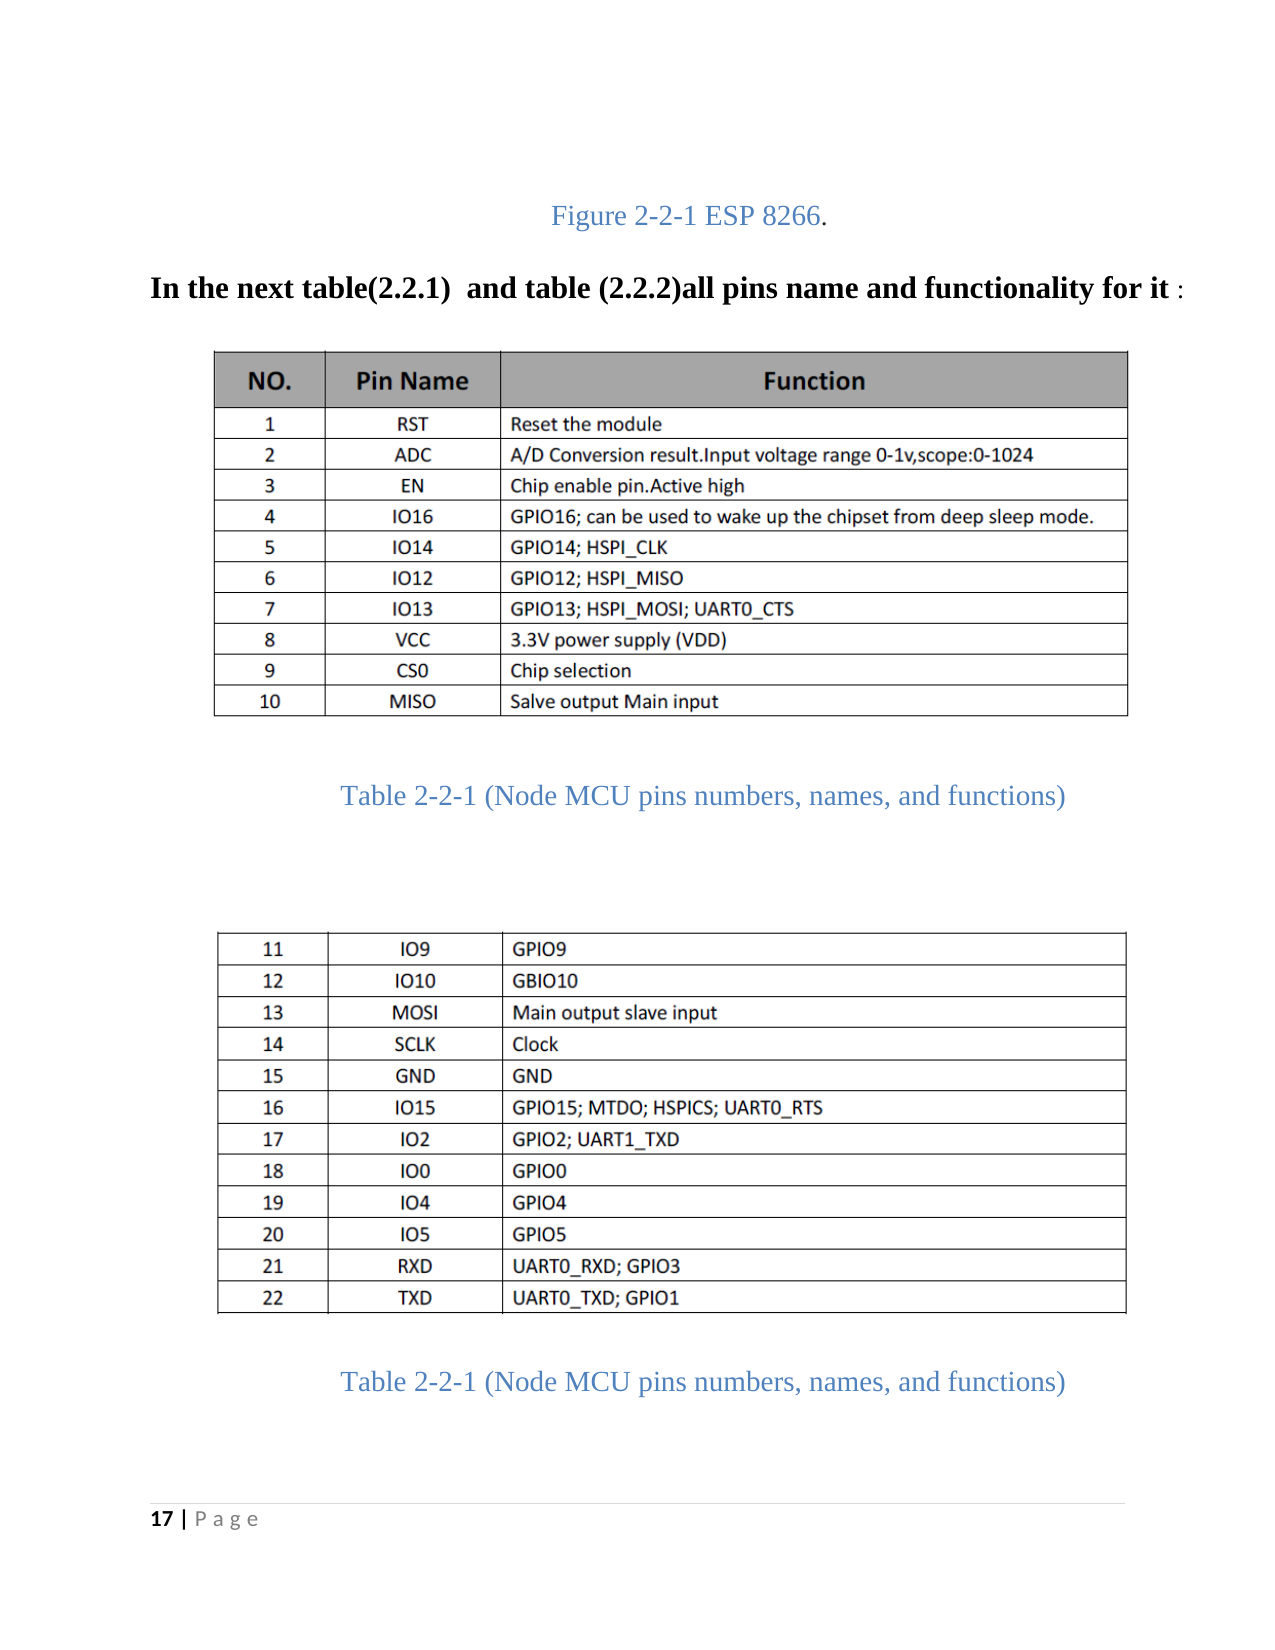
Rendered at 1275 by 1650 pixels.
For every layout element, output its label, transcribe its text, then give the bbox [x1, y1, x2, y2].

text Figure 2-2-1 ESP 8266. [187, 150, 1191, 231]
picture [182, 343, 1158, 743]
list Table 2-2-1 (Node MCU pins numbers, names, and functions) [216, 778, 1191, 811]
text In the next table(2.2.1) and table (2.2.2)all pins name and functionality for it : [150, 269, 1191, 305]
picture [197, 920, 1143, 1330]
list Table 2-2-1 (Node MCU pins numbers, names, and functions) [216, 1364, 1191, 1397]
